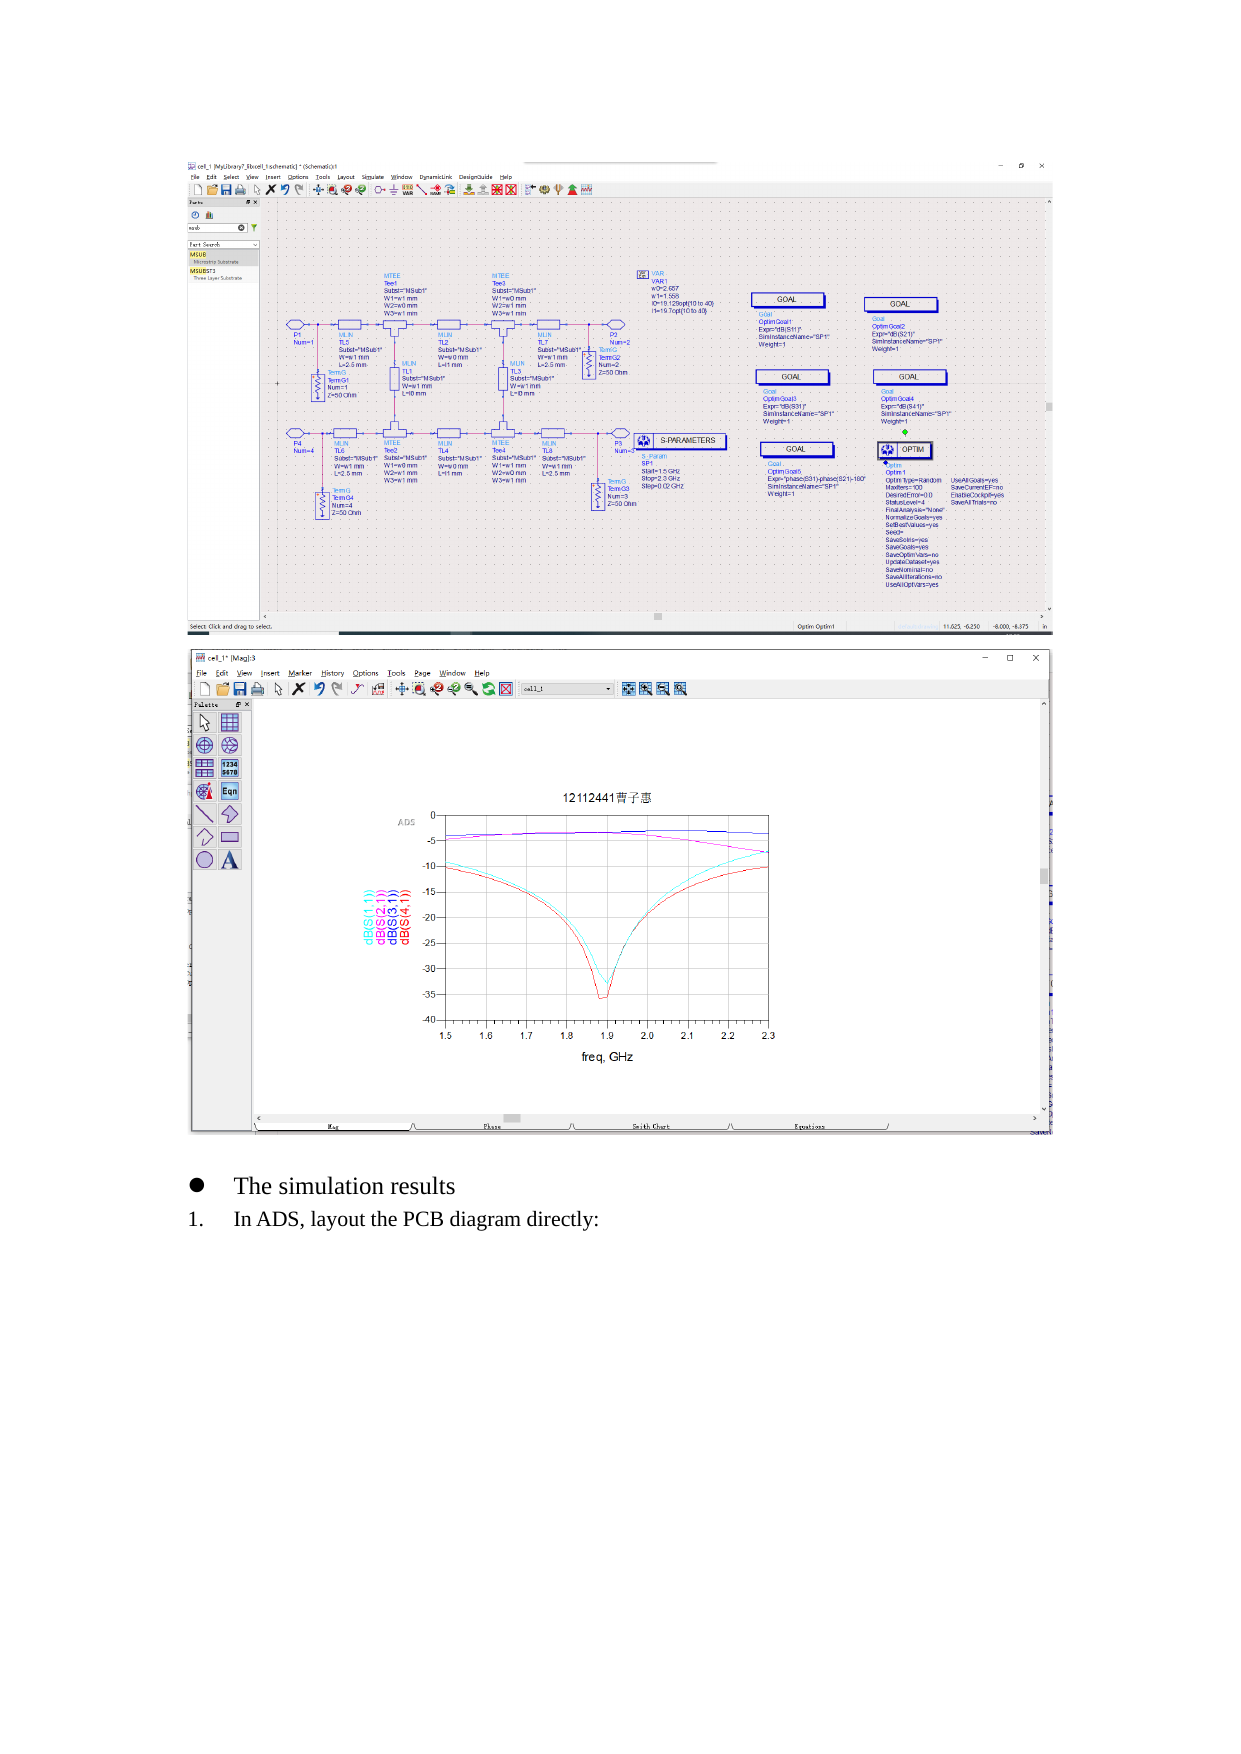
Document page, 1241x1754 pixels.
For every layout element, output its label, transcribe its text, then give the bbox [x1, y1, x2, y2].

picture [187, 649, 1053, 1135]
picture [187, 162, 1053, 635]
list The simulation results [187, 1169, 1053, 1202]
list In ADS, layout the PCB diagram directly: [187, 1202, 1053, 1234]
